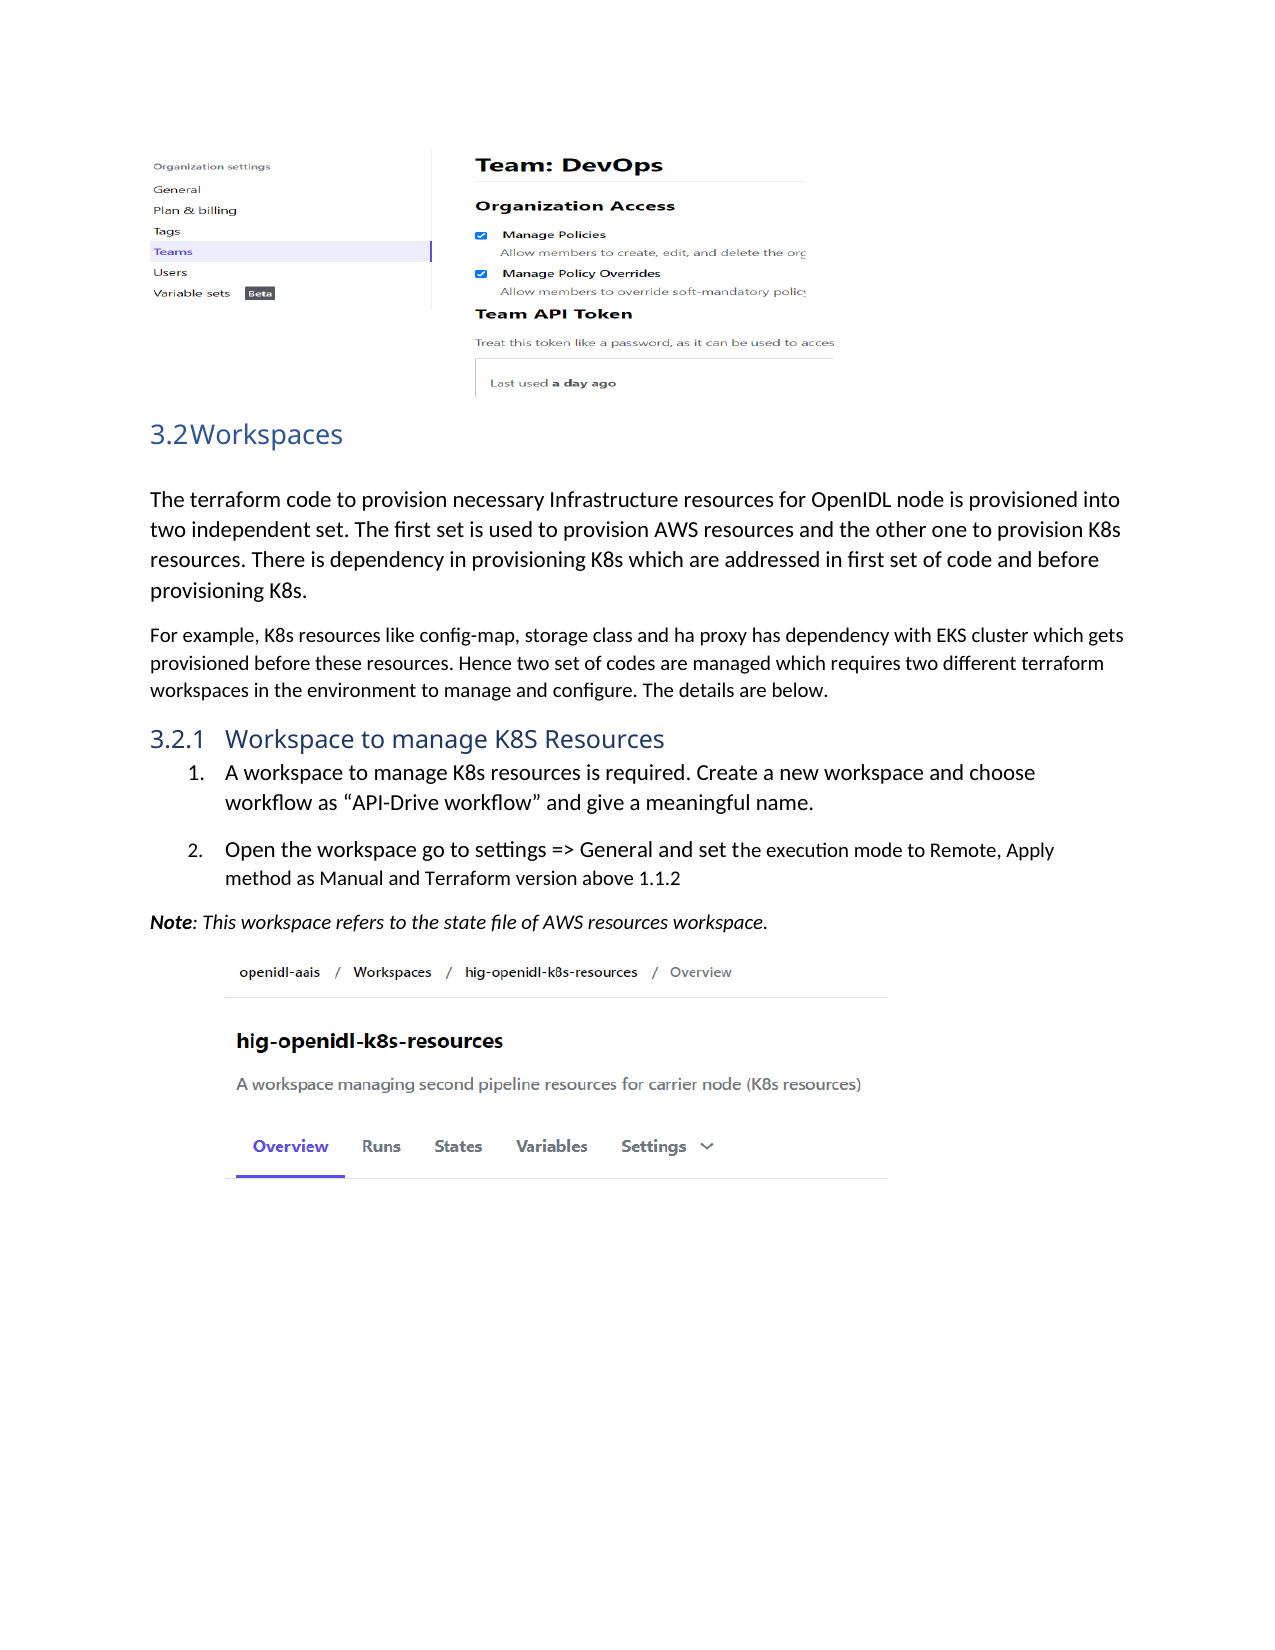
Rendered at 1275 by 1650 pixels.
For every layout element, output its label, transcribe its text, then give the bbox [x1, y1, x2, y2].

list The terraform code to provision necessary Infrastructure resources for OpenIDL node is provisioned into two independent set. The first set is used to provision AWS resources and the other one to provision K8s resources. There is dependency in provisioning K8s which are addressed in first set of code and before provisioning K8s. [150, 485, 1125, 604]
subtitle Workspaces [150, 415, 1125, 452]
list A workspace to manage K8s resources is required. Create a new workspace and choose workflow as “API-Drive workflow” and give a meaningful name. [187, 758, 1125, 816]
picture [150, 150, 859, 397]
text Note: This workspace refers to the state file of AWS resources workspace. [150, 909, 1125, 935]
text For example, K8s resources like config-map, storage class and ha proxy has dependency with EKS cluster which gets provisioned before these resources. Hence two set of codes are managed which requires two different terraform workspaces in the environment to manage and configure. The details are below. [150, 623, 1125, 703]
picture [225, 953, 888, 1230]
subtitle Workspace to manage K8S Resources [150, 721, 1125, 756]
list Open the workspace go to settings => General and set the execution mode to Remote, Apply method as Manual and Terraform version above 1.1.2 [187, 835, 1125, 891]
